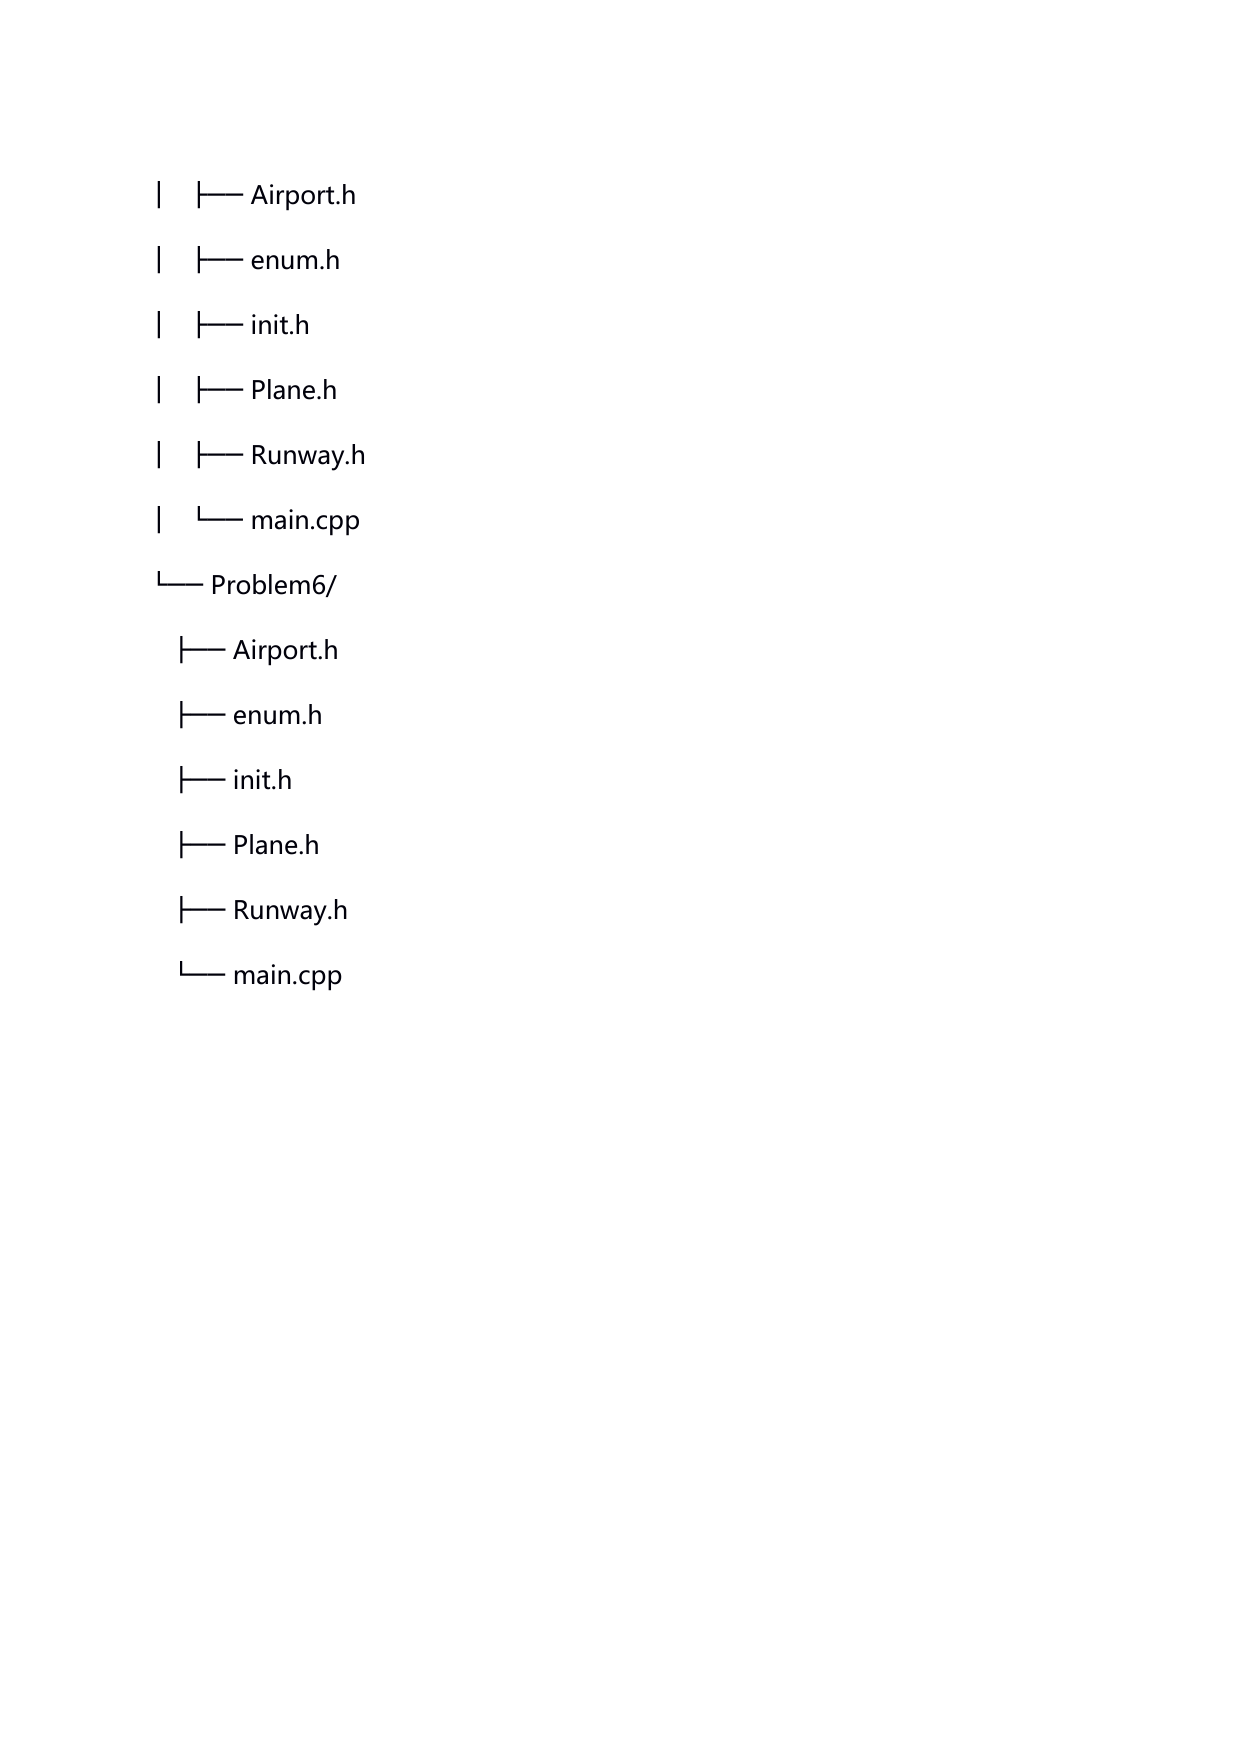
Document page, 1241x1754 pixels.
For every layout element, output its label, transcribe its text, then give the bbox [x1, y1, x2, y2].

text │ ├── Runway.h [150, 422, 1090, 487]
text ├── init.h [150, 747, 1090, 812]
text │ ├── Plane.h [150, 357, 1090, 422]
text ├── Plane.h [150, 812, 1090, 877]
text ├── Airport.h [150, 617, 1090, 682]
text │ ├── Airport.h [150, 162, 1090, 227]
text │ ├── init.h [150, 292, 1090, 357]
text └── main.cpp [150, 942, 1090, 1007]
text │ └── main.cpp [150, 487, 1090, 552]
text │ ├── enum.h [150, 227, 1090, 292]
text ├── enum.h [150, 682, 1090, 747]
text └── Problem6/ [150, 552, 1090, 617]
text ├── Runway.h [150, 877, 1090, 942]
